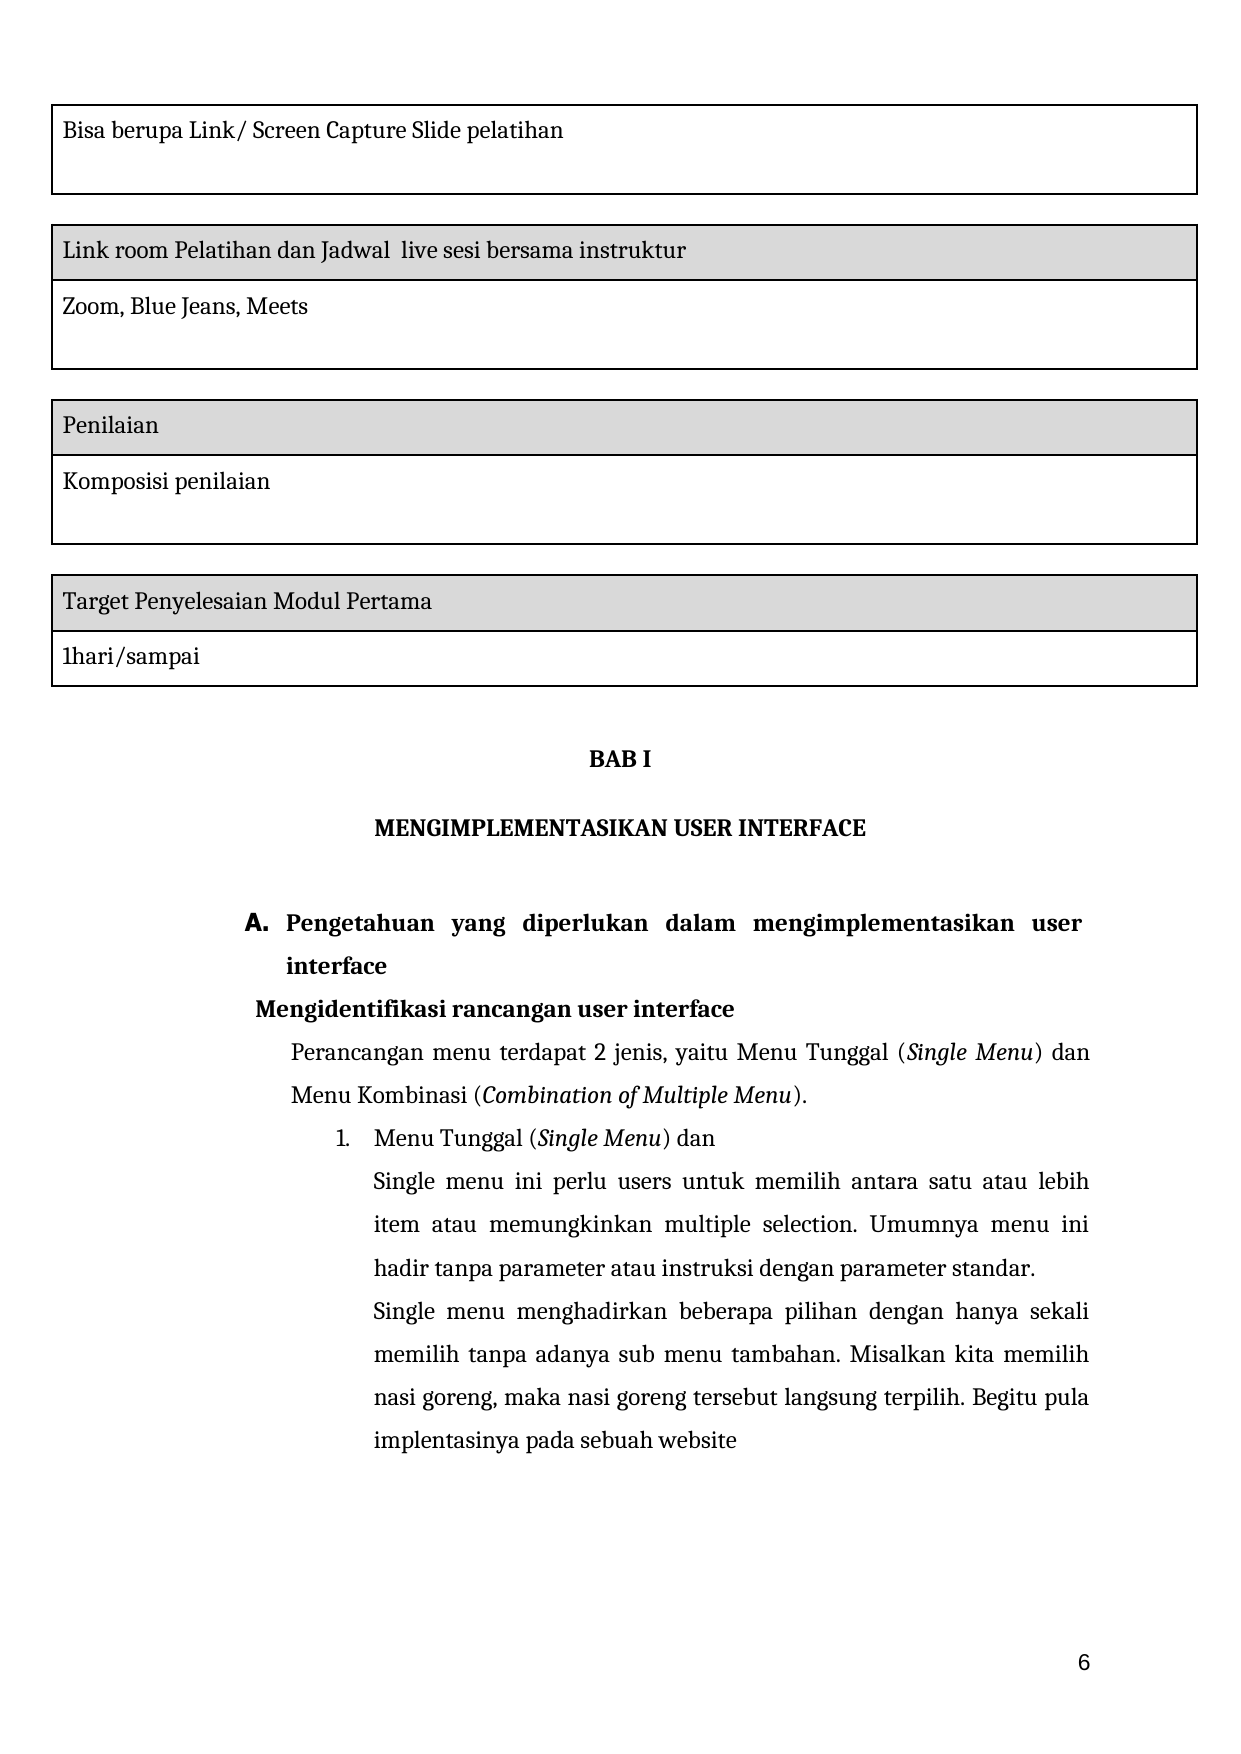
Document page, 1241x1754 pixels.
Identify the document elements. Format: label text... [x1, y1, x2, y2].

text Mengidentifikasi rancangan user interface [255, 995, 1083, 1023]
text BAB I [150, 745, 1090, 774]
table_cell Komposisi penilaian [53, 456, 1196, 543]
table_cell Bisa berupa Link/ Screen Capture Slide pelatihan [53, 106, 1196, 193]
table_header Penilaian [53, 401, 1196, 454]
list Pengetahuan yang diperlukan dalam mengimplementasikan user interface [244, 906, 1083, 980]
text Single menu ini perlu users untuk memilih antara satu atau lebih item atau memungkinkan multiple selection. Umumnya menu ini hadir tanpa parameter atau instruksi dengan parameter standar. [373, 1167, 1090, 1282]
text MENGIMPLEMENTASIKAN USER INTERFACE [150, 813, 1090, 842]
text Perancangan menu terdapat 2 jenis, yaitu Menu Tunggal (Single Menu) dan Menu Kombinasi (Combination of Multiple Menu). [291, 1038, 1090, 1110]
table_cell 1hari/sampai [53, 632, 1196, 685]
table_header Link room Pelatihan dan Jadwal live sesi bersama instruktur [53, 226, 1196, 279]
list Menu Tunggal (Single Menu) dan [336, 1124, 1090, 1153]
text Single menu menghadirkan beberapa pilihan dengan hanya sekali memilih tanpa adanya sub menu tambahan. Misalkan kita memilih nasi goreng, maka nasi goreng tersebut langsung terpilih. Begitu pula implentasinya pada sebuah website [373, 1297, 1090, 1455]
table_header Target Penyelesaian Modul Pertama [53, 576, 1196, 630]
table_cell Zoom, Blue Jeans, Meets [53, 281, 1196, 368]
